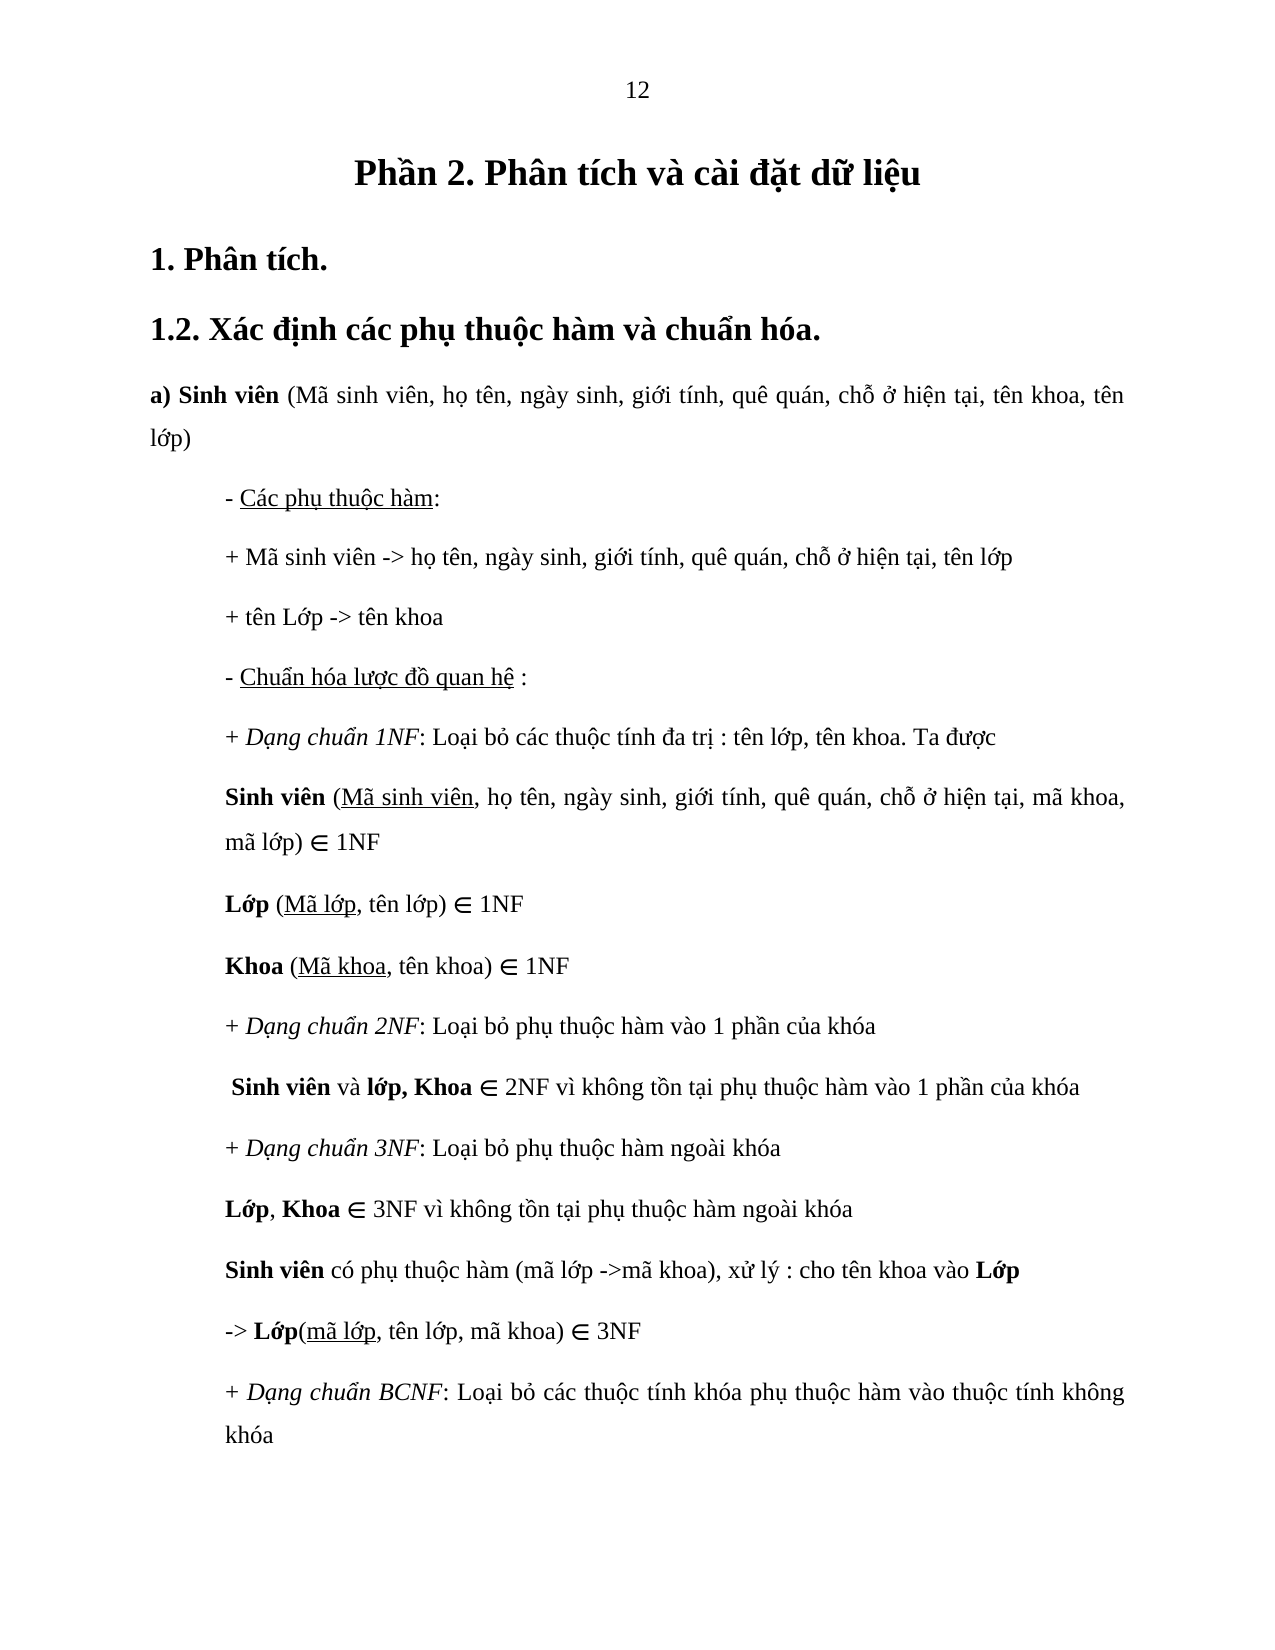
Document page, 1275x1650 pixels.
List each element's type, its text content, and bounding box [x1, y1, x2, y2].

subtitle Phần 2. Phân tích và cài đặt dữ liệu [150, 150, 1125, 193]
text + Dạng chuẩn 2NF: Loại bỏ phụ thuộc hàm vào 1 phần của khóa [225, 1011, 1125, 1040]
text a) Sinh viên (Mã sinh viên, họ tên, ngày sinh, giới tính, quê quán, chỗ ở hiện tại, tên khoa, tên lớp) [150, 380, 1125, 452]
text + Dạng chuẩn 1NF: Loại bỏ các thuộc tính đa trị : tên lớp, tên khoa. Ta được [225, 722, 1125, 751]
text Sinh viên có phụ thuộc hàm (mã lớp ->mã khoa), xử lý : cho tên khoa vào Lớp [225, 1255, 1125, 1283]
text Lớp, Khoa ∈ 3NF vì không tồn tại phụ thuộc hàm ngoài khóa [225, 1193, 1125, 1223]
subtitle 1.2. Xác định các phụ thuộc hàm và chuẩn hóa. [150, 310, 1125, 348]
text - Chuẩn hóa lược đồ quan hệ : [225, 662, 1125, 691]
text + Mã sinh viên -> họ tên, ngày sinh, giới tính, quê quán, chỗ ở hiện tại, tên lớp [225, 542, 1125, 571]
text - Các phụ thuộc hàm: [225, 483, 1125, 511]
text -> Lớp(mã lớp, tên lớp, mã khoa) ∈ 3NF [225, 1314, 1125, 1345]
text Sinh viên (Mã sinh viên, họ tên, ngày sinh, giới tính, quê quán, chỗ ở hiện tại, mã khoa, mã lớp) ∈ 1NF [225, 782, 1125, 856]
text Lớp (Mã lớp, tên lớp) ∈ 1NF [225, 887, 1125, 917]
text Sinh viên và lớp, Khoa ∈ 2NF vì không tồn tại phụ thuộc hàm vào 1 phần của khóa [225, 1071, 1125, 1101]
text Khoa (Mã khoa, tên khoa) ∈ 1NF [225, 949, 1125, 979]
text + Dạng chuẩn BCNF: Loại bỏ các thuộc tính khóa phụ thuộc hàm vào thuộc tính không khóa [225, 1377, 1125, 1448]
text + Dạng chuẩn 3NF: Loại bỏ phụ thuộc hàm ngoài khóa [225, 1133, 1125, 1162]
text + tên Lớp -> tên khoa [225, 602, 1125, 631]
subtitle 1. Phân tích. [150, 240, 1125, 278]
